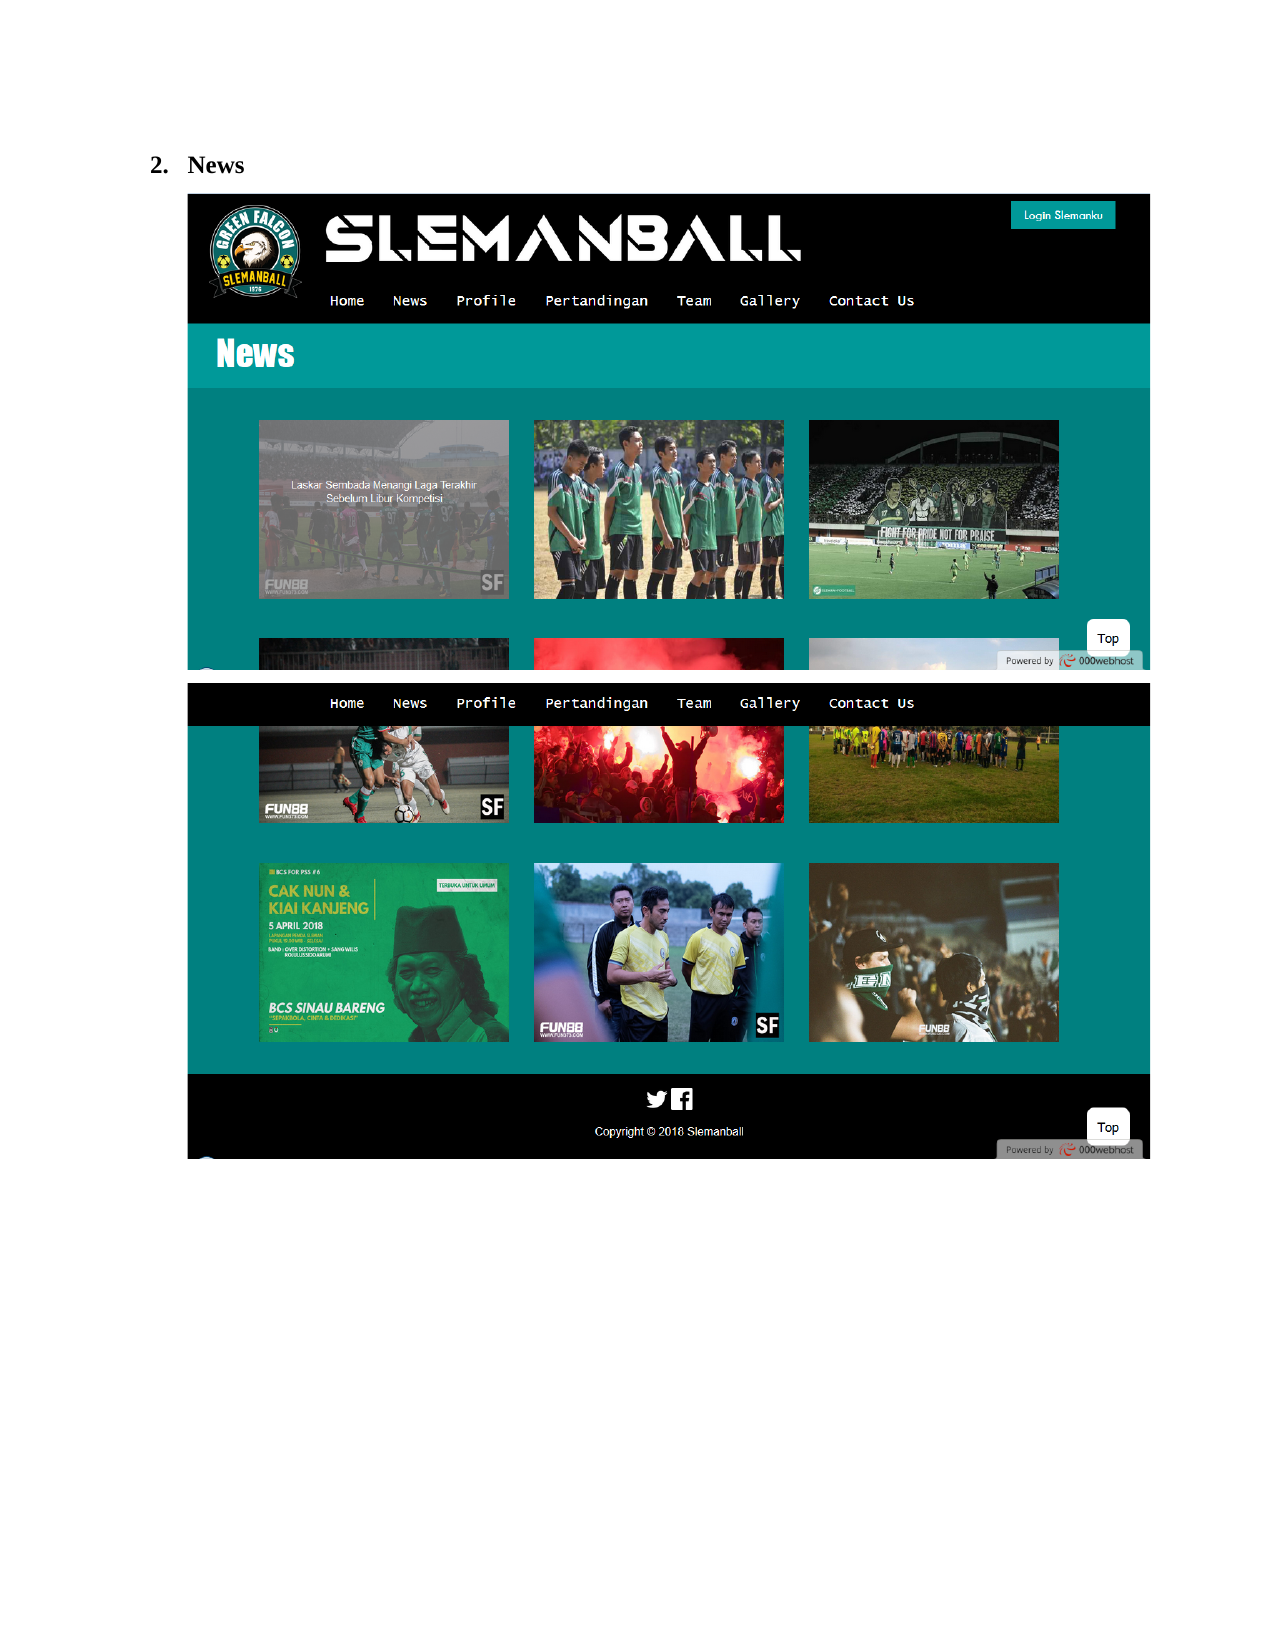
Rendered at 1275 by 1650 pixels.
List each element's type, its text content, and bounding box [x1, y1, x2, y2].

picture [187, 683, 1150, 1159]
list News [150, 150, 1125, 179]
picture [187, 193, 1150, 670]
